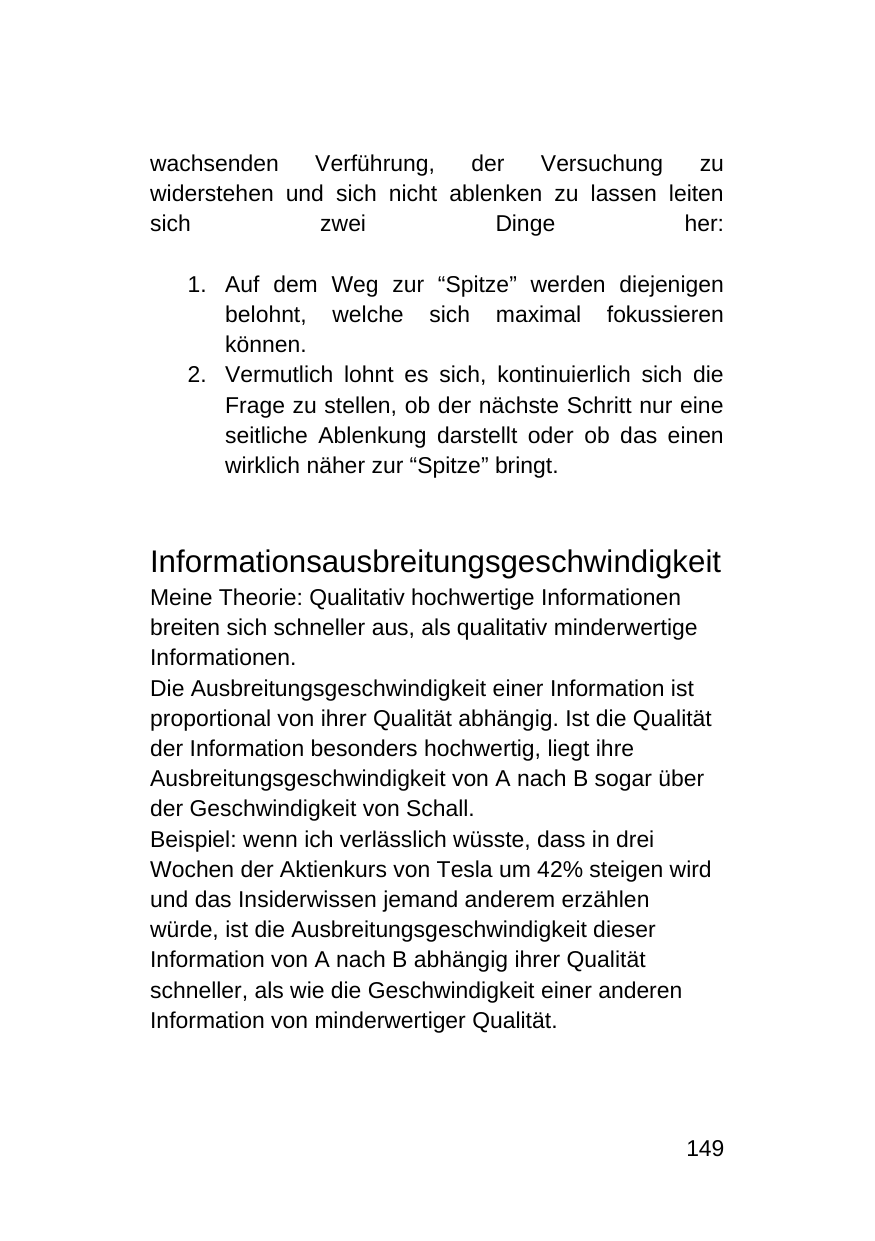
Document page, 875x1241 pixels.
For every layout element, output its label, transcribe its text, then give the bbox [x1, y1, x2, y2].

list Vermutlich lohnt es sich, kontinuierlich sich die Frage zu stellen, ob der nächste Schritt nur eine seitliche Ablenkung darstellt oder ob das einen wirklich näher zur “Spitze” bringt. [187, 361, 724, 478]
text Die Ausbreitungsgeschwindigkeit einer Information ist proportional von ihrer Qualität abhängig. Ist die Qualität der Information besonders hochwertig, liegt ihre Ausbreitungsgeschwindigkeit von A nach B sogar über der Geschwindigkeit von Schall. [150, 674, 724, 822]
list Auf dem Weg zur “Spitze” werden diejenigen belohnt, welche sich maximal fokussieren können. [187, 271, 724, 358]
text Beispiel: wenn ich verlässlich wüsste, dass in drei Wochen der Aktienkurs von Tesla um 42% steigen wird und das Insiderwissen jemand anderem erzählen würde, ist die Ausbreitungsgeschwindigkeit dieser Information von A nach B abhängig ihrer Qualität schneller, als wie die Geschwindigkeit einer anderen Information von minderwertiger Qualität. [150, 826, 724, 1033]
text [150, 150, 724, 267]
text Meine Theorie: Qualitativ hochwertige Informationen breiten sich schneller aus, als qualitativ minderwertige Informationen. [150, 584, 724, 671]
subtitle Informationsausbreitungsgeschwindigkeit [150, 543, 724, 579]
